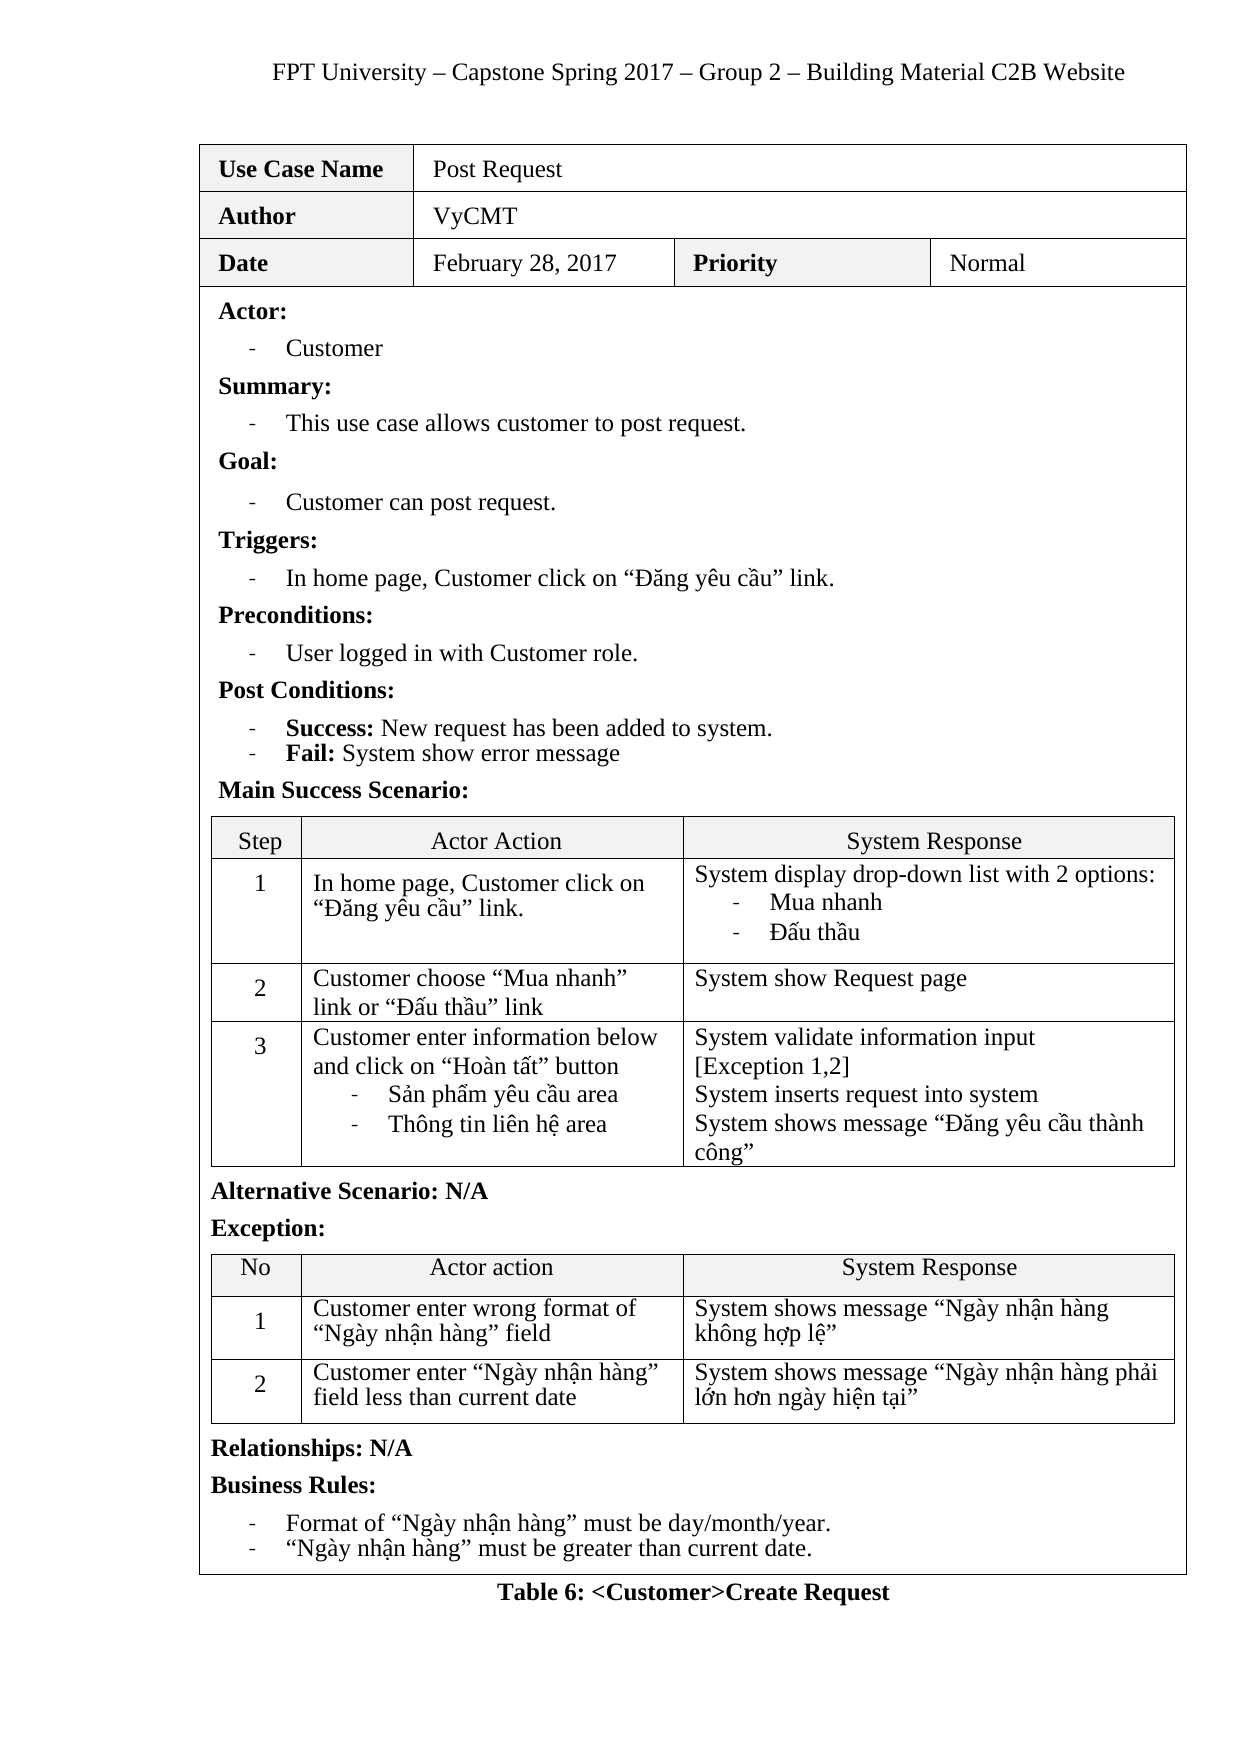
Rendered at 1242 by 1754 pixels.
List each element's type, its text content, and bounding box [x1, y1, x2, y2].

table_cell Date [200, 239, 413, 286]
table_cell VyCMT [414, 192, 1186, 238]
table_cell Post Request [414, 145, 1186, 191]
table_cell Normal [931, 239, 1186, 286]
text Table 6: <Customer>Create Request [422, 1577, 1200, 1607]
table_cell Use Case Name [200, 145, 413, 191]
table_cell Actor: Customer Summary: This use case allows customer to post request. Goal: Customer can post request. Triggers: In home page, Customer click on “Đăng yêu cầu” link. Preconditions: User logged in with Customer role. Post Conditions: Success: New request has been added to system. Fail: System show error message Main Success Scenario: Alternative Scenario: N/A Exception: Relationships: N/A Business Rules: Format of “Ngày nhận hàng” must be day/month/year. “Ngày nhận hàng” must be greater than current date. [200, 287, 1186, 1574]
table_cell Priority [675, 239, 930, 286]
table_cell February 28, 2017 [414, 239, 674, 286]
table_cell Author [200, 192, 413, 238]
